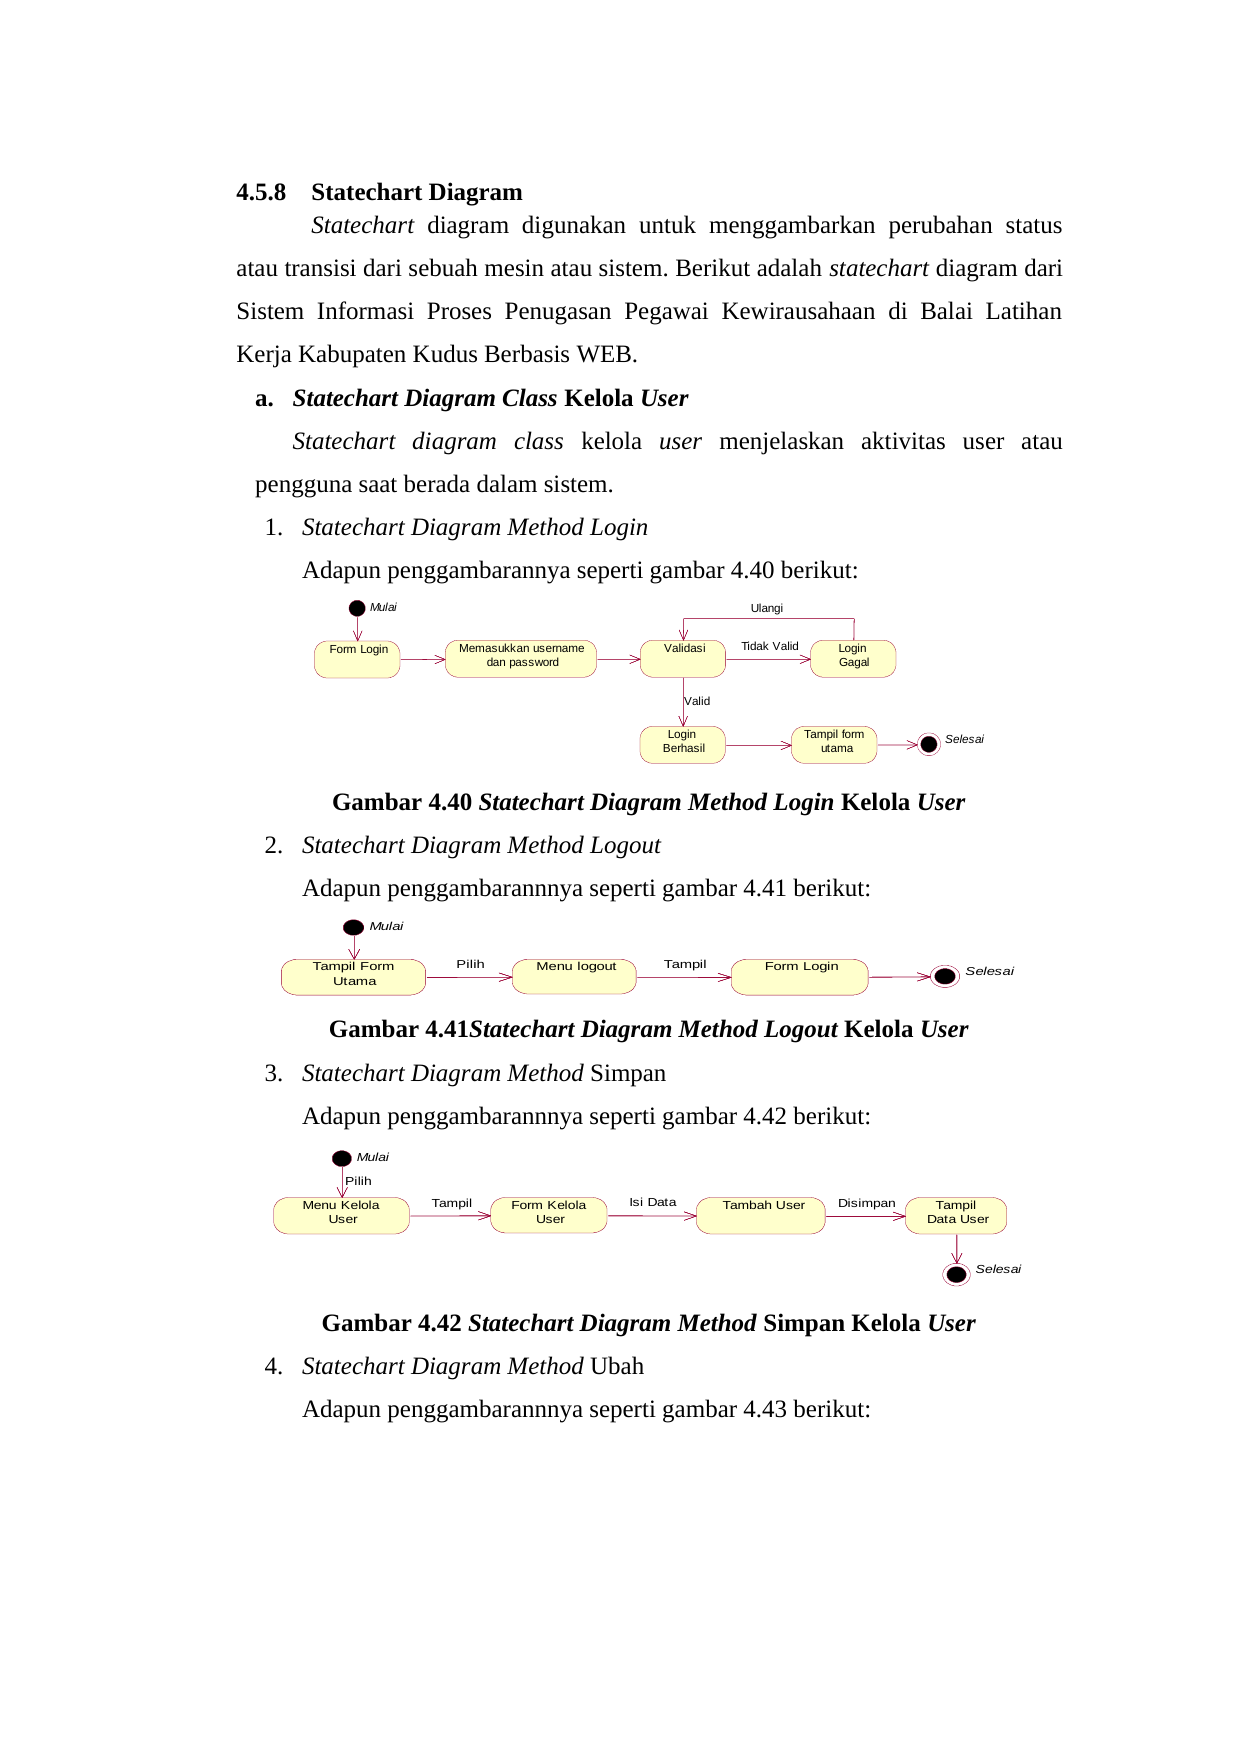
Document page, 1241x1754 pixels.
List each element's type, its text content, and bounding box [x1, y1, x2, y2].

text Gambar 4.41Statechart Diagram Method Logout Kelola User [236, 1014, 1063, 1043]
list Statechart diagram digunakan untuk menggambarkan perubahan status atau transisi dari sebuah mesin atau sistem. Berikut adalah statechart diagram dari Sistem Informasi Proses Penugasan Pegawai Kewirausahaan di Balai Latihan Kerja Kabupaten Kudus Berbasis WEB. [236, 210, 1063, 368]
list Statechart Diagram Method Simpan [264, 1058, 1063, 1086]
list Statechart Diagram Method Login [264, 512, 1063, 541]
list Statechart Diagram Method Logout [264, 830, 1063, 859]
list Statechart diagram class kelola user menjelaskan aktivitas user atau pengguna saat berada dalam sistem. [255, 426, 1063, 498]
list Adapun penggambarannnya seperti gambar 4.41 berikut: [302, 873, 1063, 902]
text Gambar 4.42 Statechart Diagram Method Simpan Kelola User [236, 1308, 1063, 1337]
text Gambar 4.40 Statechart Diagram Method Login Kelola User [236, 787, 1063, 816]
list Adapun penggambarannya seperti gambar 4.40 berikut: [302, 555, 1063, 584]
list Statechart Diagram Method Ubah [264, 1351, 1063, 1380]
list Adapun penggambarannnya seperti gambar 4.42 berikut: [302, 1101, 1063, 1129]
list Statechart Diagram Class Kelola User [255, 383, 1063, 411]
subtitle 4.5.8 Statechart Diagram [236, 177, 1063, 206]
list Adapun penggambarannnya seperti gambar 4.43 berikut: [302, 1394, 1063, 1423]
